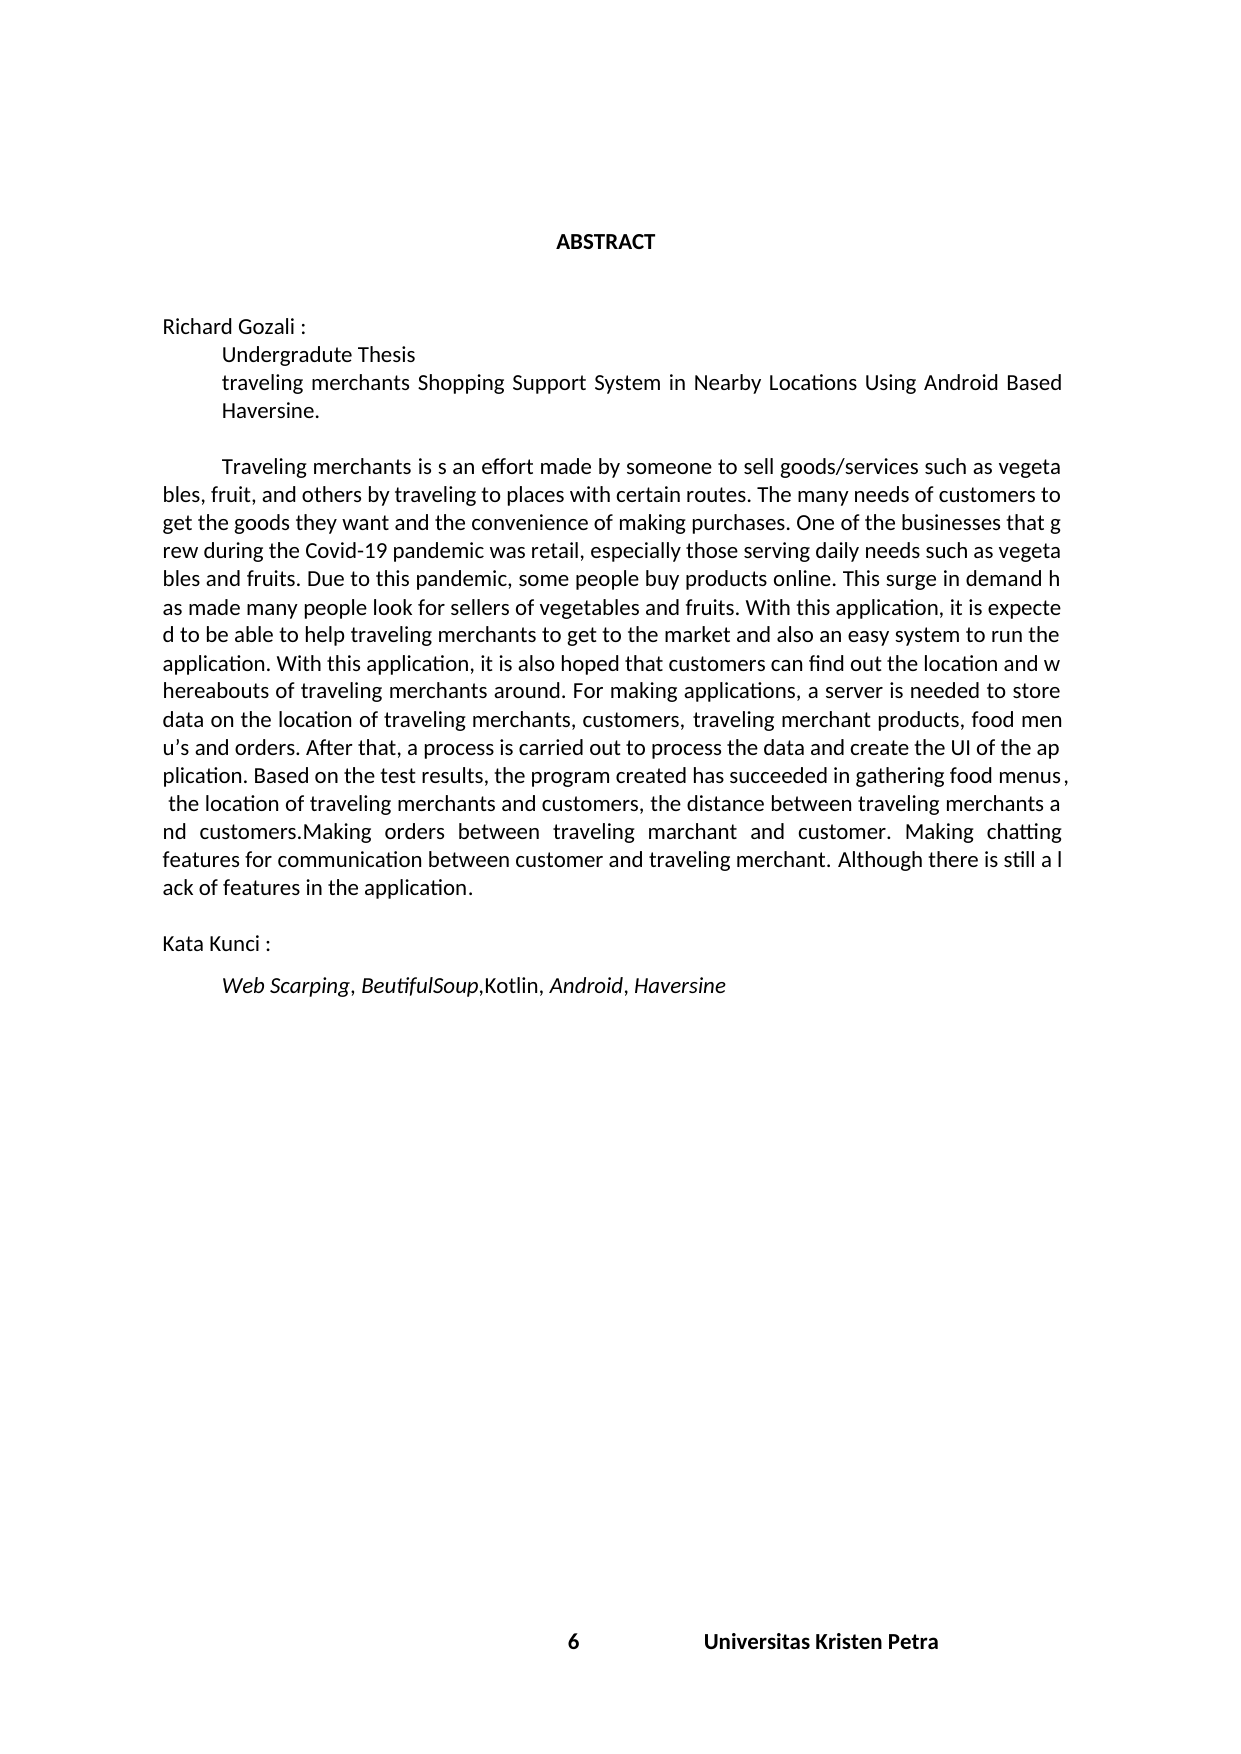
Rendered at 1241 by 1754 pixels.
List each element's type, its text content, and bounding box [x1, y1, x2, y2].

text Undergradute Thesis [222, 340, 1063, 368]
text Richard Gozali : [162, 312, 1063, 340]
text Kata Kunci : [162, 929, 1063, 957]
text Traveling merchants is s an effort made by someone to sell goods/services such as vegetables, fruit, and others by traveling to places with certain routes. The many needs of customers to get the goods they want and the convenience of making purchases. One of the businesses that grew during the Covid-19 pandemic was retail, especially those serving daily needs such as vegetables and fruits. Due to this pandemic, some people buy products online. This surge in demand has made many people look for sellers of vegetables and fruits. With this application, it is expected to be able to help traveling merchants to get to the market and also an easy system to run the application. With this application, it is also hoped that customers can find out the location and whereabouts of traveling merchants around. For making applications, a server is needed to store data on the location of traveling merchants, customers, traveling merchant products, food menu’s and orders. After that, a process is carried out to process the data and create the UI of the application. Based on the test results, the program created has succeeded in gathering food menus, the location of traveling merchants and customers, the distance between traveling merchants and customers.Making orders between traveling marchant and customer. Making chatting features for communication between customer and traveling merchant. Although there is still a lack of features in the application. [162, 452, 1063, 901]
subtitle ABSTRACT [103, 227, 1063, 255]
text traveling merchants Shopping Support System in Nearby Locations Using Android Based Haversine. [222, 368, 1063, 424]
text Web Scarping, BeutifulSoup,Kotlin, Android, Haversine [222, 971, 1063, 999]
